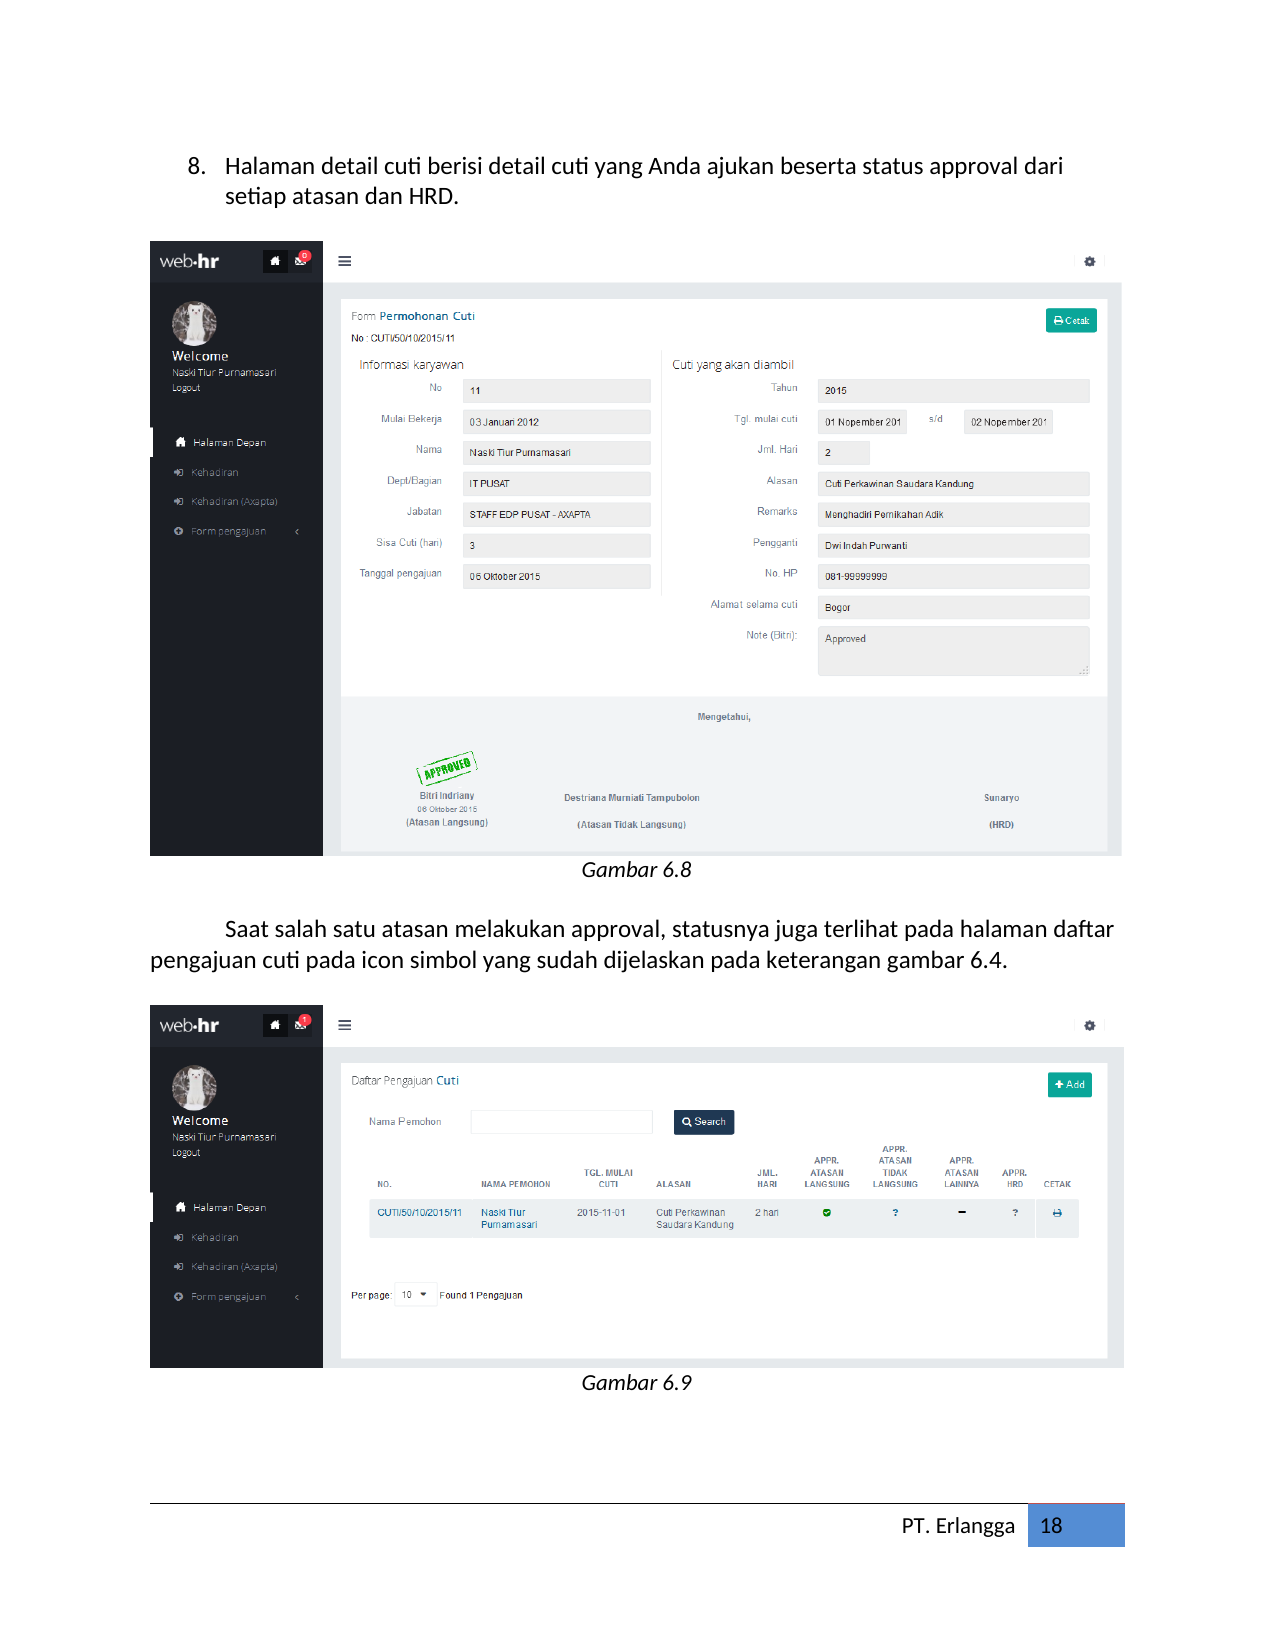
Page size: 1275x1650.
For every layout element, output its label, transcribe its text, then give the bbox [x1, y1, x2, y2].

text Gambar 6.9 [150, 1368, 1125, 1396]
picture [150, 1005, 1124, 1368]
picture [150, 241, 1122, 856]
list Halaman detail cuti berisi detail cuti yang Anda ajukan beserta status approval dari setiap atasan dan HRD. [187, 150, 1125, 211]
text Saat salah satu atasan melakukan approval, statusnya juga terlihat pada halaman daftar pengajuan cuti pada icon simbol yang sudah dijelaskan pada keterangan gambar 6.4. [150, 913, 1125, 974]
text Gambar 6.8 [150, 855, 1125, 883]
